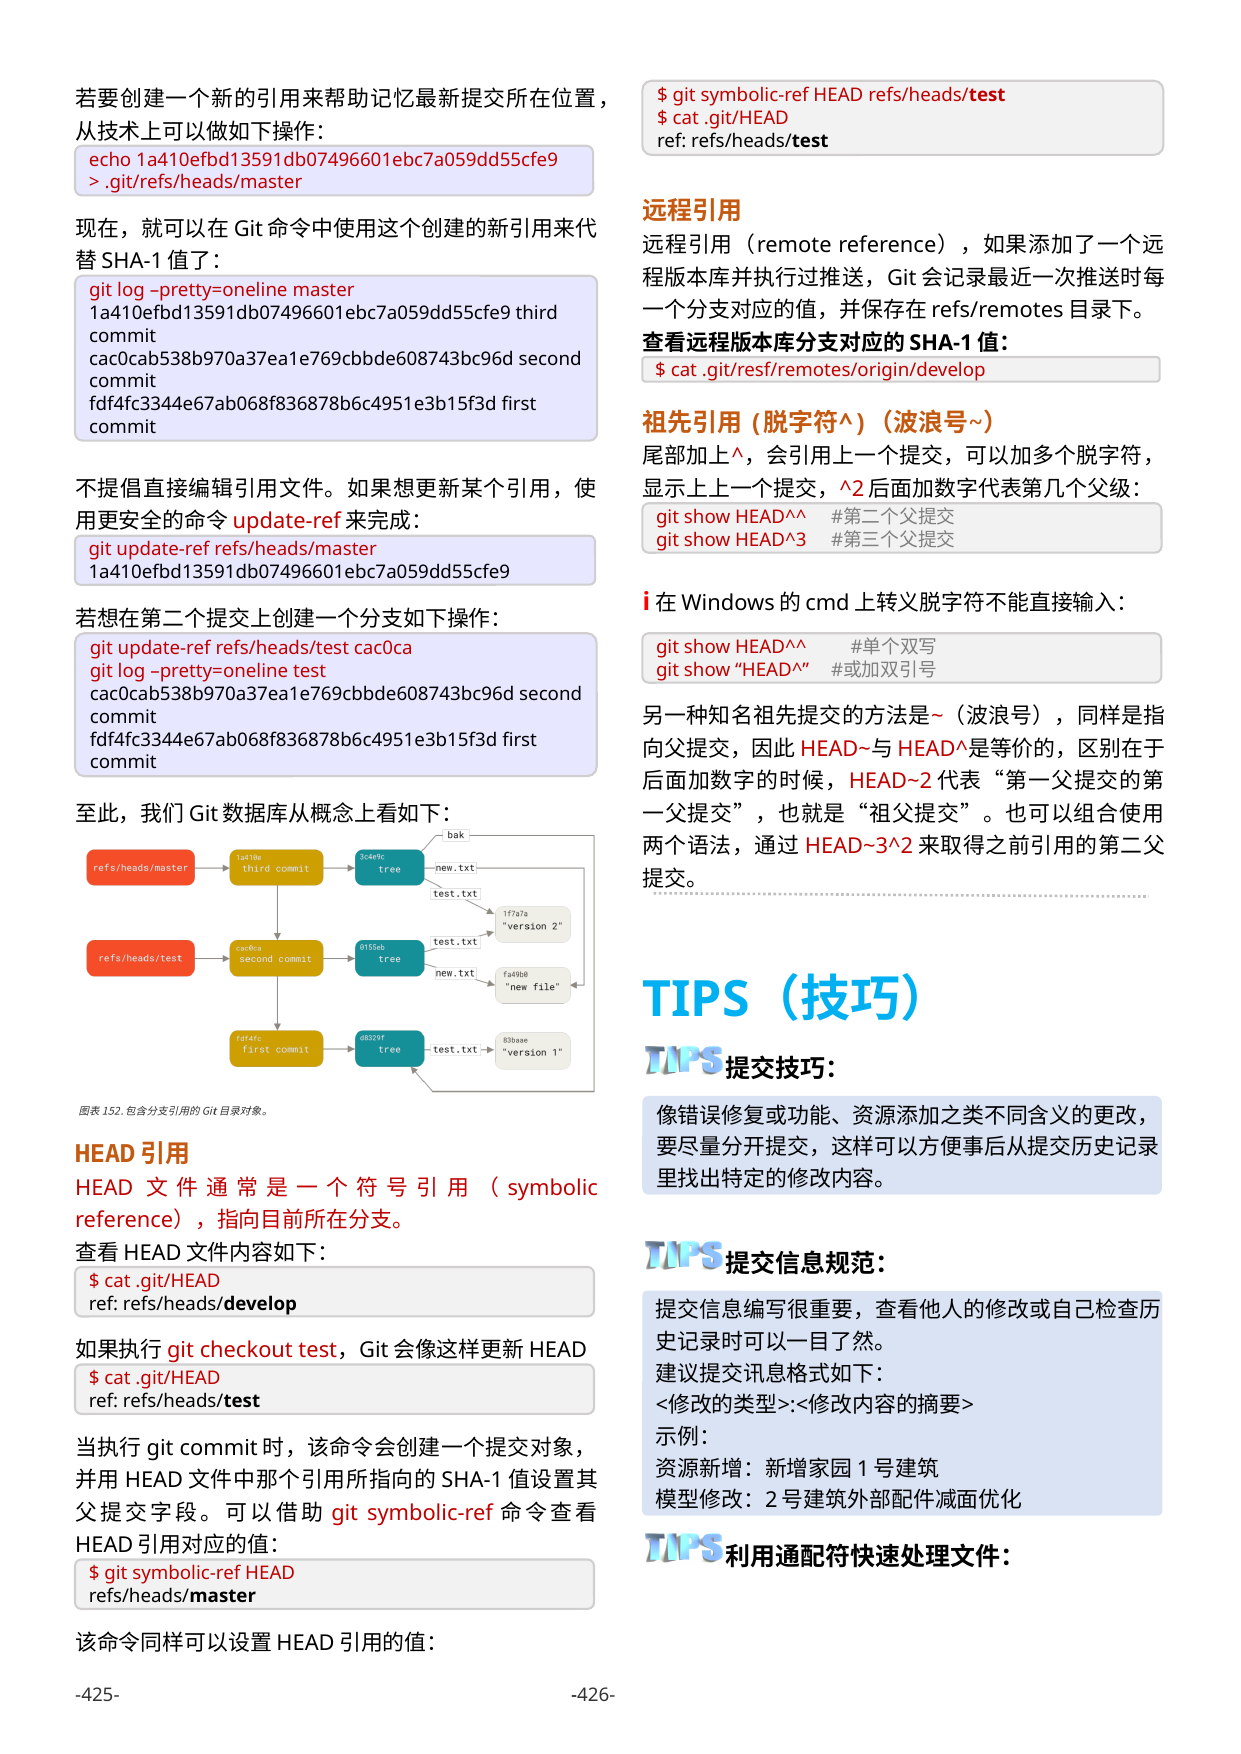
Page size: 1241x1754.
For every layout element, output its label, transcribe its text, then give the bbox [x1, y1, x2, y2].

text 若想在第二个提交上创建一个分支如下操作： [75, 601, 598, 633]
picture [642, 1237, 725, 1272]
subtitle HEAD引用 [75, 1133, 598, 1169]
text 现在，就可以在Git命令中使用这个创建的新引用来代替SHA-1值了： [75, 211, 598, 276]
text 不提倡直接编辑引用文件。如果想更新某个引用，使用更安全的命令update-ref来完成： [75, 471, 598, 536]
text 提交技巧： [642, 1031, 1165, 1096]
text 如果执行git checkout test，Git会像这样更新HEAD [75, 1332, 598, 1364]
picture [642, 1529, 725, 1565]
text 尾部加上^，会引用上一个提交，可以加多个脱字符，显示上上一个提交，^2后面加数字代表第几个父级： [642, 438, 1165, 503]
text 查看HEAD文件内容如下： [75, 1234, 598, 1267]
text 查看远程版本库分支对应的SHA-1值： [642, 324, 1165, 357]
subtitle 远程引用 [642, 191, 1165, 227]
text 利用通配符快速处理文件： [642, 1518, 1165, 1583]
text 提交信息规范： [642, 1226, 1165, 1291]
text 至此，我们Git数据库从概念上看如下： [75, 796, 598, 828]
text 另一种知名祖先提交的方法是~（波浪号），同样是指向父提交，因此HEAD~与HEAD^是等价的，区别在于后面加数字的时候，HEAD~2代表“第一父提交的第一父提交”，也就是“祖父提交”。也可以组合使用两个语法，通过HEAD~3^2来取得之前引用的第二父提交。 [642, 698, 1165, 893]
subtitle TIPS（技巧） [642, 958, 1165, 1031]
picture [75, 828, 598, 1121]
text i在Windows的cmd上转义脱字符不能直接输入： [642, 568, 1165, 633]
text 该命令同样可以设置HEAD引用的值： [75, 1624, 598, 1657]
text HEAD文件通常是一个符号引用（symbolic reference），指向目前所在分支。 [75, 1169, 598, 1234]
subtitle 祖先引用 (脱字符^)（波浪号~） [642, 402, 1165, 438]
text 当执行git commit时，该命令会创建一个提交对象，并用HEAD文件中那个引用所指向的SHA-1值设置其父提交字段。可以借助git symbolic-ref命令查看HEAD引用对应的值： [75, 1429, 598, 1559]
text 若要创建一个新的引用来帮助记忆最新提交所在位置，从技术上可以做如下操作： [75, 81, 598, 146]
text 远程引用（remote reference），如果添加了一个远程版本库并执行过推送，Git会记录最近一次推送时每一个分支对应的值，并保存在refs/remotes目录下。 [642, 227, 1165, 324]
picture [642, 1042, 725, 1077]
